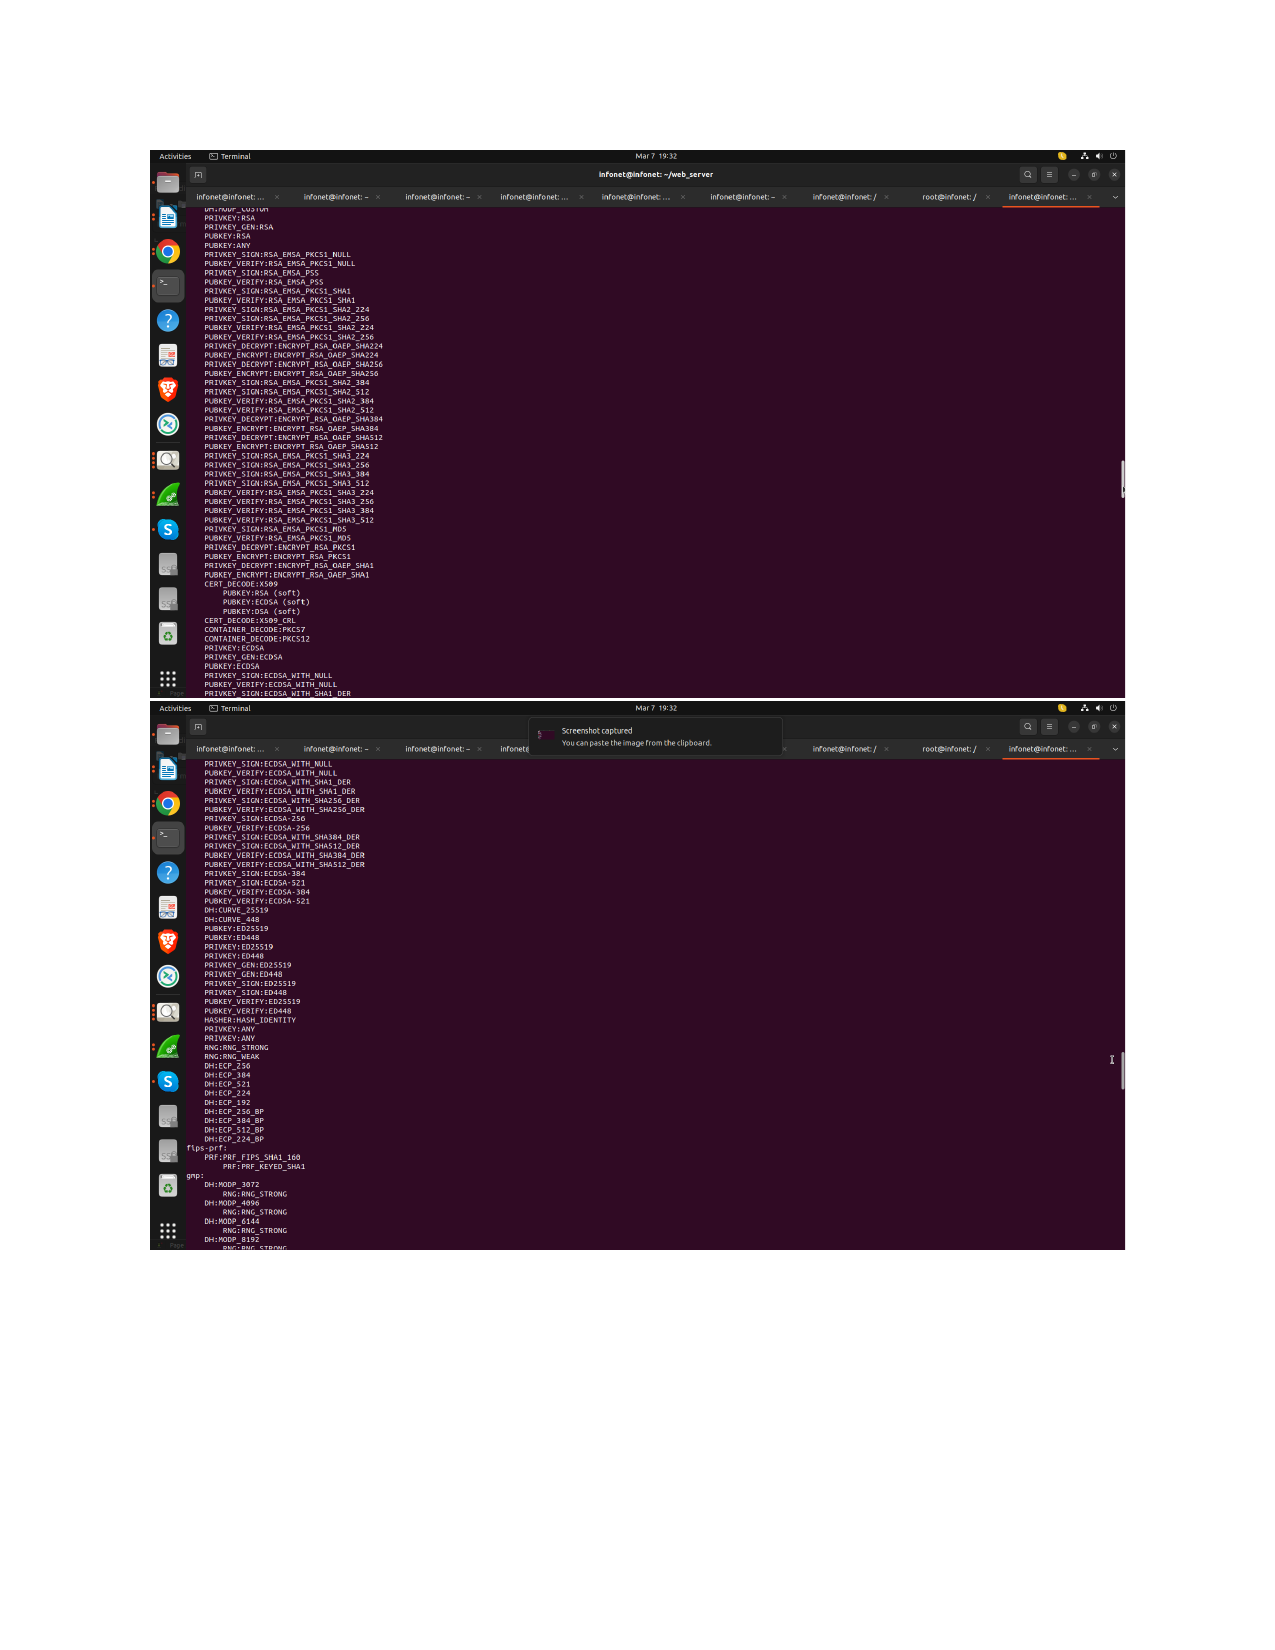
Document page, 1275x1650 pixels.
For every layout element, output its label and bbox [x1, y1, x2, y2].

picture [150, 150, 1125, 698]
picture [150, 701, 1125, 1250]
